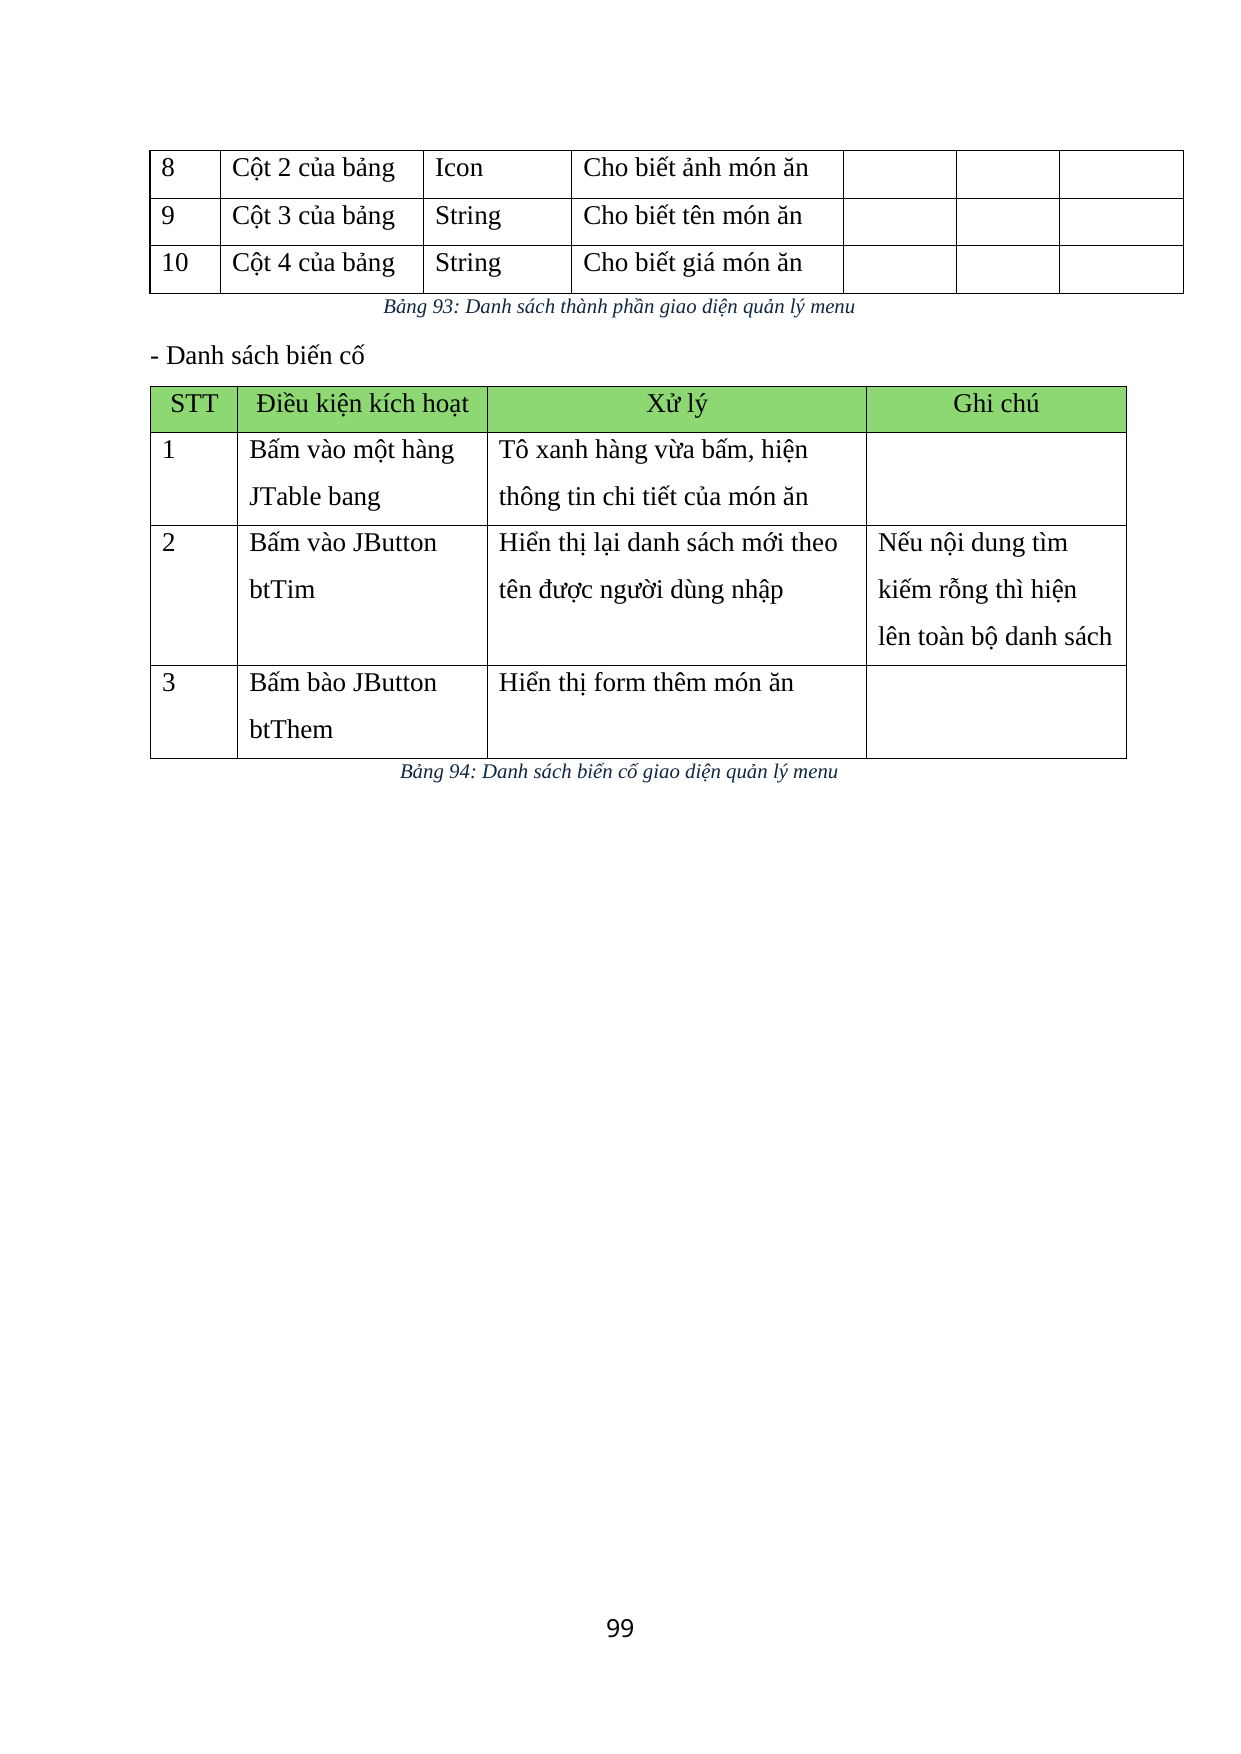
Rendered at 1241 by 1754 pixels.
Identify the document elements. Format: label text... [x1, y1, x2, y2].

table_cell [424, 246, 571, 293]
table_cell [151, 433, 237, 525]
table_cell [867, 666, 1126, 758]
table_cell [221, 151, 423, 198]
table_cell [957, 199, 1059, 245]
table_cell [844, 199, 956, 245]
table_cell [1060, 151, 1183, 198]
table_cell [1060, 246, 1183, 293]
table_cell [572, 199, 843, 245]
text Bảng 94: Danh sách biến cố giao diện quản lý menu [150, 759, 1090, 783]
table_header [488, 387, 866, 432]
text - Danh sách biến cố [150, 339, 1090, 370]
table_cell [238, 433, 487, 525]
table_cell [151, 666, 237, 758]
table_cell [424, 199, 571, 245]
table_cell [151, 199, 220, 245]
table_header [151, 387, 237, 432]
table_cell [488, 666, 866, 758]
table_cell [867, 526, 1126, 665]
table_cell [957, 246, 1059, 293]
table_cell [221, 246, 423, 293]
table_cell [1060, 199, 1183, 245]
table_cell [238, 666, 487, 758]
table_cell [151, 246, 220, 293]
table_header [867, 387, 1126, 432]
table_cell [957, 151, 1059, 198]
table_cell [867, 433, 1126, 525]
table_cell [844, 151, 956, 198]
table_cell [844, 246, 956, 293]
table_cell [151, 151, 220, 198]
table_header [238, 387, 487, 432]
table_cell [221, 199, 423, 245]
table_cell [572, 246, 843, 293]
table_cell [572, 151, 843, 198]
text Bảng 93: Danh sách thành phần giao diện quản lý menu [150, 294, 1090, 318]
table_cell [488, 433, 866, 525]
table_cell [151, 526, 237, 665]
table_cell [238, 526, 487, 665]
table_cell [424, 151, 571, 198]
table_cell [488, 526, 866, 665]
